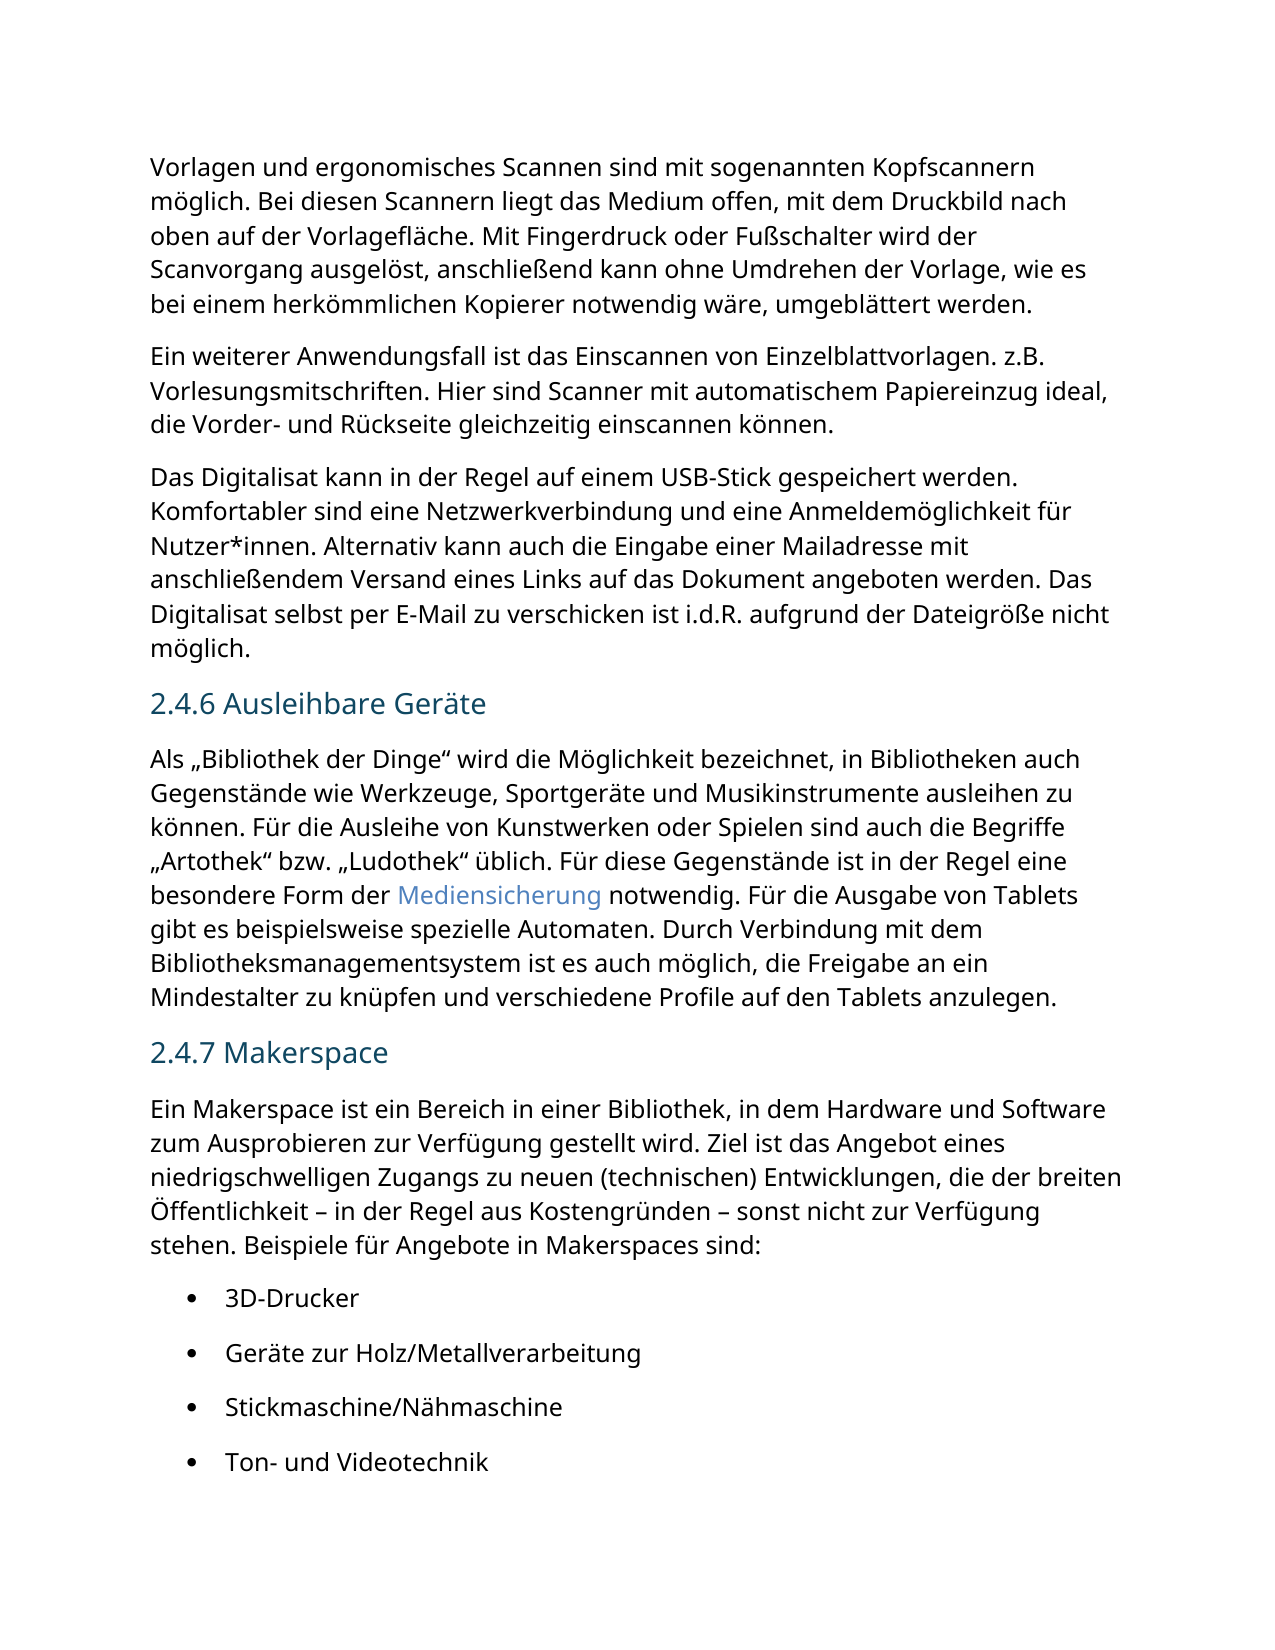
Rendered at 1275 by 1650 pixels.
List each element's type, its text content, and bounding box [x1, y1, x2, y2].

subtitle 2.4.7 Makerspace [150, 1033, 1125, 1072]
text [150, 150, 1125, 320]
list Geräte zur Holz/Metallverarbeitung [187, 1335, 1125, 1369]
text Das Digitalisat kann in der Regel auf einem USB-Stick gespeichert werden. Komfortabler sind eine Netzwerkverbindung und eine Anmeldemöglichkeit für Nutzer*innen. Alternativ kann auch die Eingabe einer Mailadresse mit anschließendem Versand eines Links auf das Dokument angeboten werden. Das Digitalisat selbst per E-Mail zu verschicken ist i.d.R. aufgrund der Dateigröße nicht möglich. [150, 460, 1125, 664]
text Als „Bibliothek der Dinge“ wird die Möglichkeit bezeichnet, in Bibliotheken auch Gegenstände wie Werkzeuge, Sportgeräte und Musikinstrumente ausleihen zu können. Für die Ausleihe von Kunstwerken oder Spielen sind auch die Begriffe „Artothek“ bzw. „Ludothek“ üblich. Für diese Gegenstände ist in der Regel eine besondere Form der Mediensicherung notwendig. Für die Ausgabe von Tablets gibt es beispielsweise spezielle Automaten. Durch Verbindung mit dem Bibliotheksmanagementsystem ist es auch möglich, die Freigabe an ein Mindestalter zu knüpfen und verschiedene Profile auf den Tablets anzulegen. [150, 742, 1125, 1014]
text Ein weiterer Anwendungsfall ist das Einscannen von Einzelblattvorlagen. z.B. Vorlesungsmitschriften. Hier sind Scanner mit automatischem Papiereinzug ideal, die Vorder- und Rückseite gleichzeitig einscannen können. [150, 339, 1125, 441]
text Ein Makerspace ist ein Bereich in einer Bibliothek, in dem Hardware und Software zum Ausprobieren zur Verfügung gestellt wird. Ziel ist das Angebot eines niedrigschwelligen Zugangs zu neuen (technischen) Entwicklungen, die der breiten Öffentlichkeit – in der Regel aus Kostengründen – sonst nicht zur Verfügung stehen. Beispiele für Angebote in Makerspaces sind: [150, 1091, 1125, 1262]
list 3D-Drucker [187, 1280, 1125, 1314]
list Ton- und Videotechnik [187, 1445, 1125, 1479]
subtitle 2.4.6 Ausleihbare Geräte [150, 683, 1125, 723]
list Stickmaschine/Nähmaschine [187, 1390, 1125, 1424]
